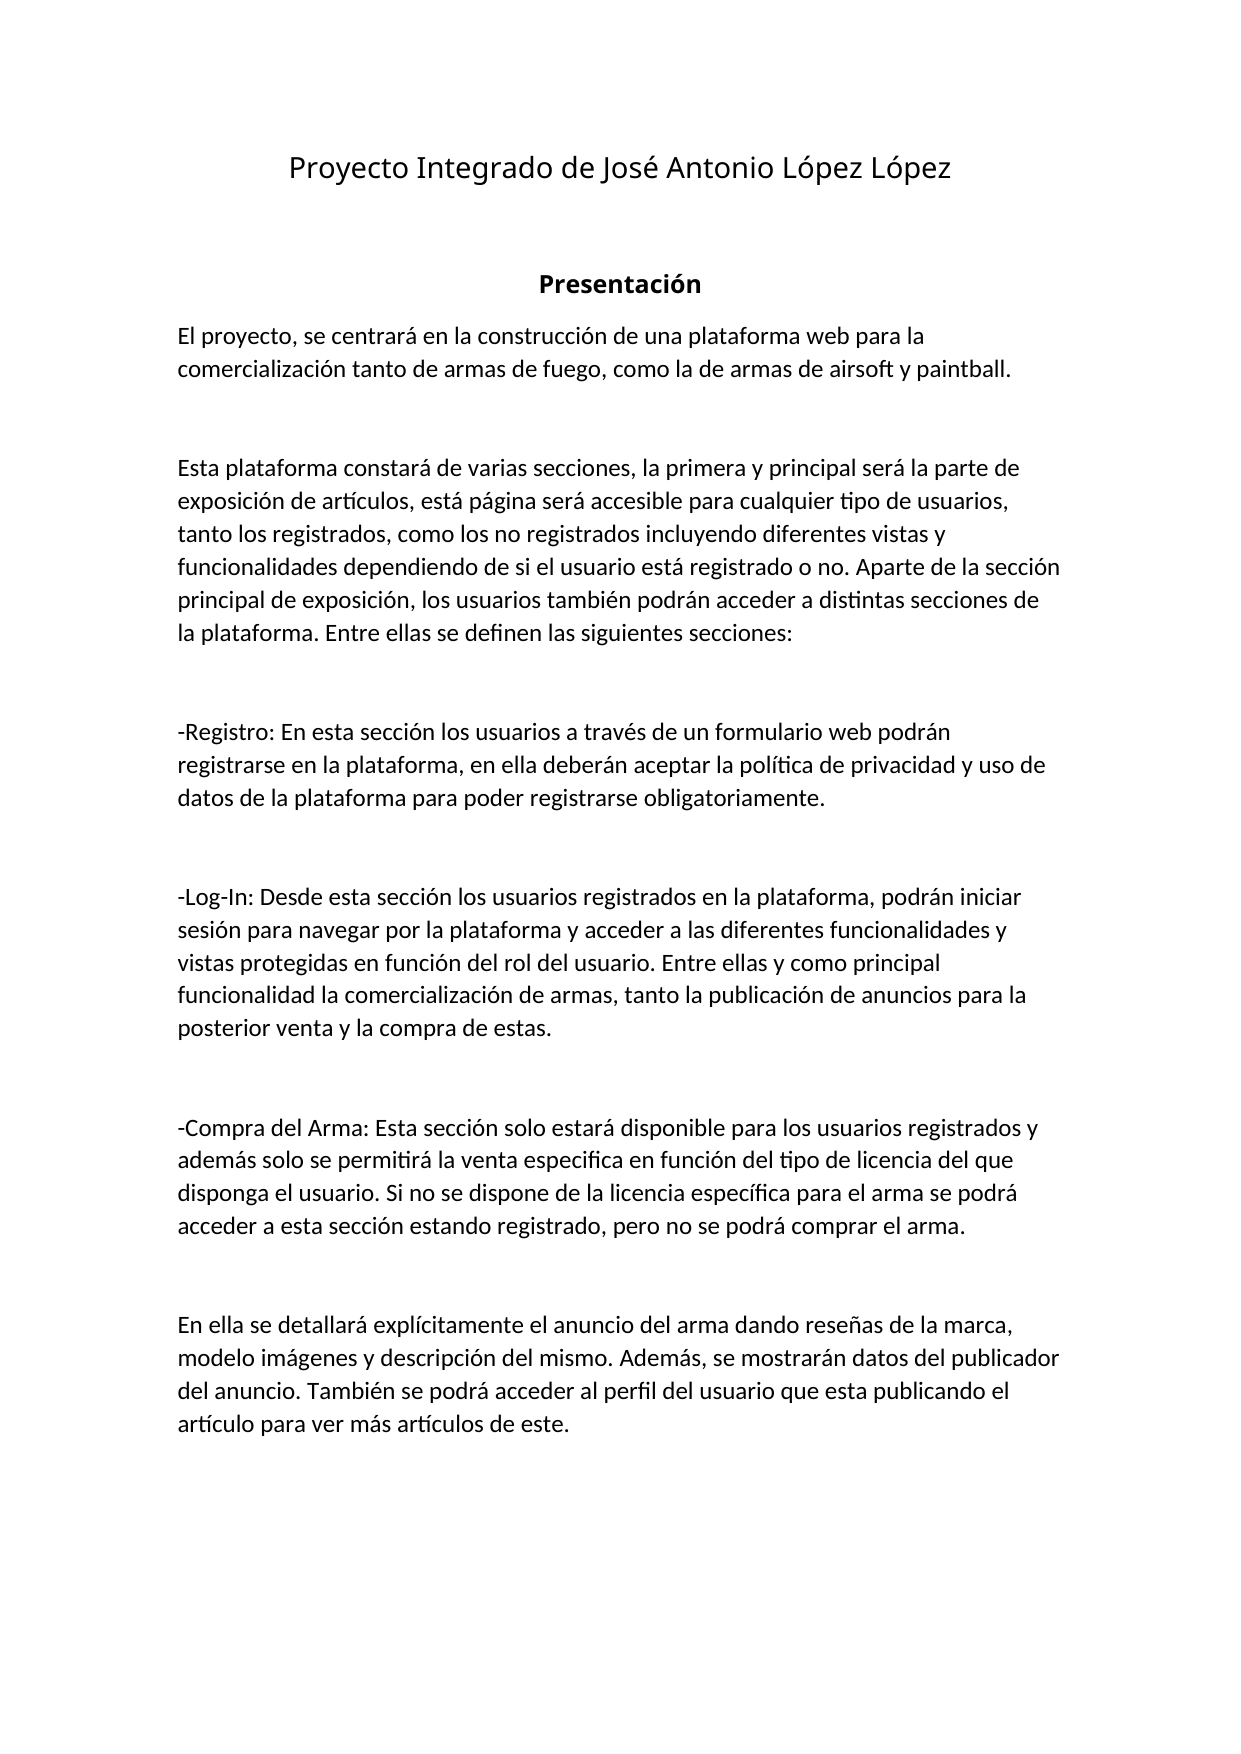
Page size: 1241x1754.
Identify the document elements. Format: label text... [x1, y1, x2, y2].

text Proyecto Integrado de José Antonio López López [177, 148, 1063, 187]
text -Compra del Arma: Esta sección solo estará disponible para los usuarios registrados y además solo se permitirá la venta especifica en función del tipo de licencia del que disponga el usuario. Si no se dispone de la licencia específica para el arma se podrá acceder a esta sección estando registrado, pero no se podrá comprar el arma. [177, 1112, 1063, 1241]
text El proyecto, se centrará en la construcción de una plataforma web para la comercialización tanto de armas de fuego, como la de armas de airsoft y paintball. [177, 320, 1063, 383]
text -Registro: En esta sección los usuarios a través de un formulario web podrán registrarse en la plataforma, en ella deberán aceptar la política de privacidad y uso de datos de la plataforma para poder registrarse obligatoriamente. [177, 716, 1063, 812]
text Presentación [177, 267, 1063, 301]
text Esta plataforma constará de varias secciones, la primera y principal será la parte de exposición de artículos, está página será accesible para cualquier tipo de usuarios, tanto los registrados, como los no registrados incluyendo diferentes vistas y funcionalidades dependiendo de si el usuario está registrado o no. Aparte de la sección principal de exposición, los usuarios también podrán acceder a distintas secciones de la plataforma. Entre ellas se definen las siguientes secciones: [177, 452, 1063, 647]
text En ella se detallará explícitamente el anuncio del arma dando reseñas de la marca, modelo imágenes y descripción del mismo. Además, se mostrarán datos del publicador del anuncio. También se podrá acceder al perfil del usuario que esta publicando el artículo para ver más artículos de este. [177, 1309, 1063, 1439]
text -Log-In: Desde esta sección los usuarios registrados en la plataforma, podrán iniciar sesión para navegar por la plataforma y acceder a las diferentes funcionalidades y vistas protegidas en función del rol del usuario. Entre ellas y como principal funcionalidad la comercialización de armas, tanto la publicación de anuncios para la posterior venta y la compra de estas. [177, 881, 1063, 1043]
